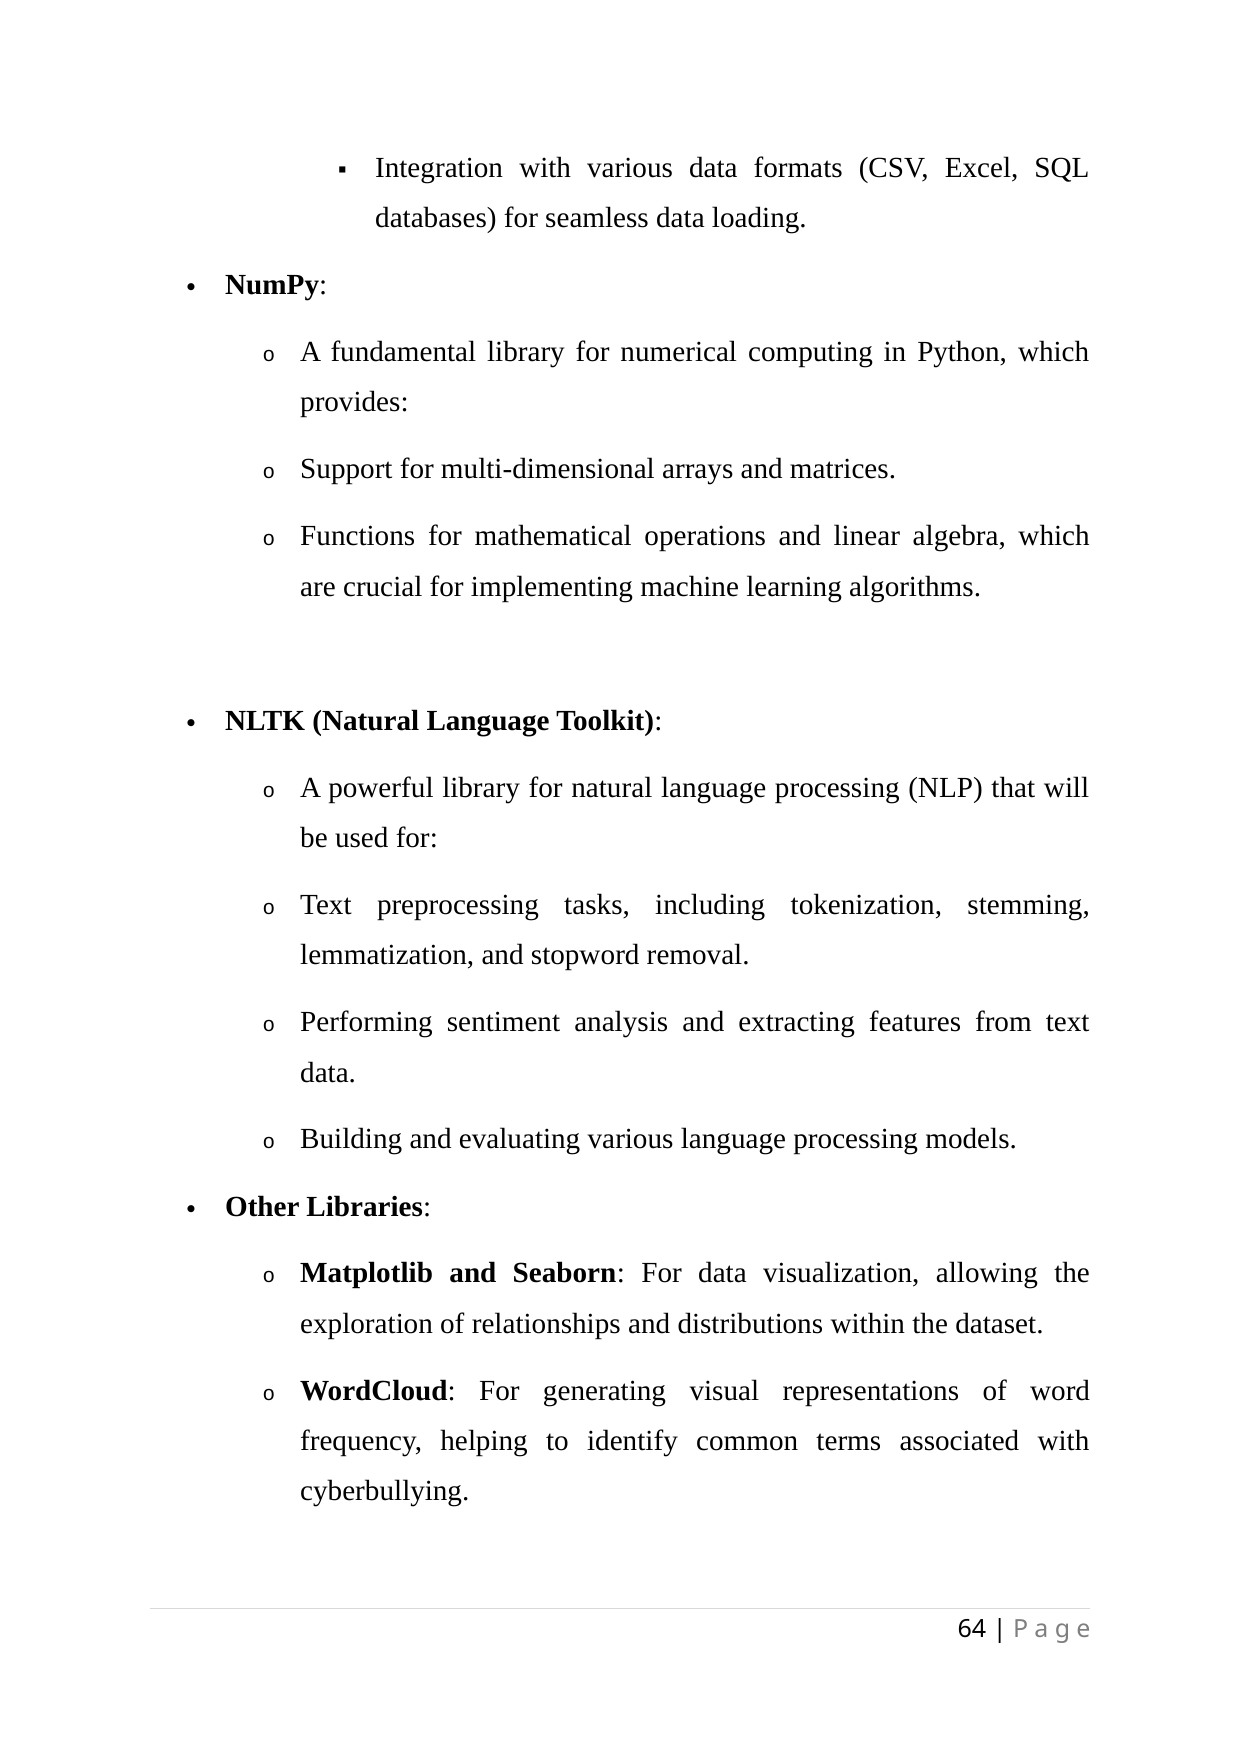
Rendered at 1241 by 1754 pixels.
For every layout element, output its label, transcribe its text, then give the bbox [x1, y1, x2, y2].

list Text preprocessing tasks, including tokenization, stemming, lemmatization, and stopword removal. [262, 887, 1090, 971]
list Matplotlib and Seaborn: For data visualization, allowing the exploration of relationships and distributions within the dataset. [262, 1256, 1090, 1339]
list WordCloud: For generating visual representations of word frequency, helping to identify common terms associated with cyberbullying. [262, 1373, 1090, 1507]
list Other Libraries: [187, 1189, 1090, 1222]
list NLTK (Natural Language Toolkit): [187, 703, 1090, 736]
list Building and evaluating various language processing models. [262, 1122, 1090, 1155]
list NumPy: [187, 267, 1090, 301]
list Support for multi-dimensional arrays and matrices. [262, 452, 1090, 485]
list A fundamental library for numerical computing in Python, which provides: [262, 334, 1090, 418]
list Integration with various data formats (CSV, Excel, SQL databases) for seamless data loading. [337, 150, 1090, 234]
list A powerful library for natural language processing (NLP) that will be used for: [262, 770, 1090, 854]
list Performing sentiment analysis and extracting features from text data. [262, 1004, 1090, 1088]
list Functions for mathematical operations and linear algebra, which are crucial for implementing machine learning algorithms. [262, 518, 1090, 602]
